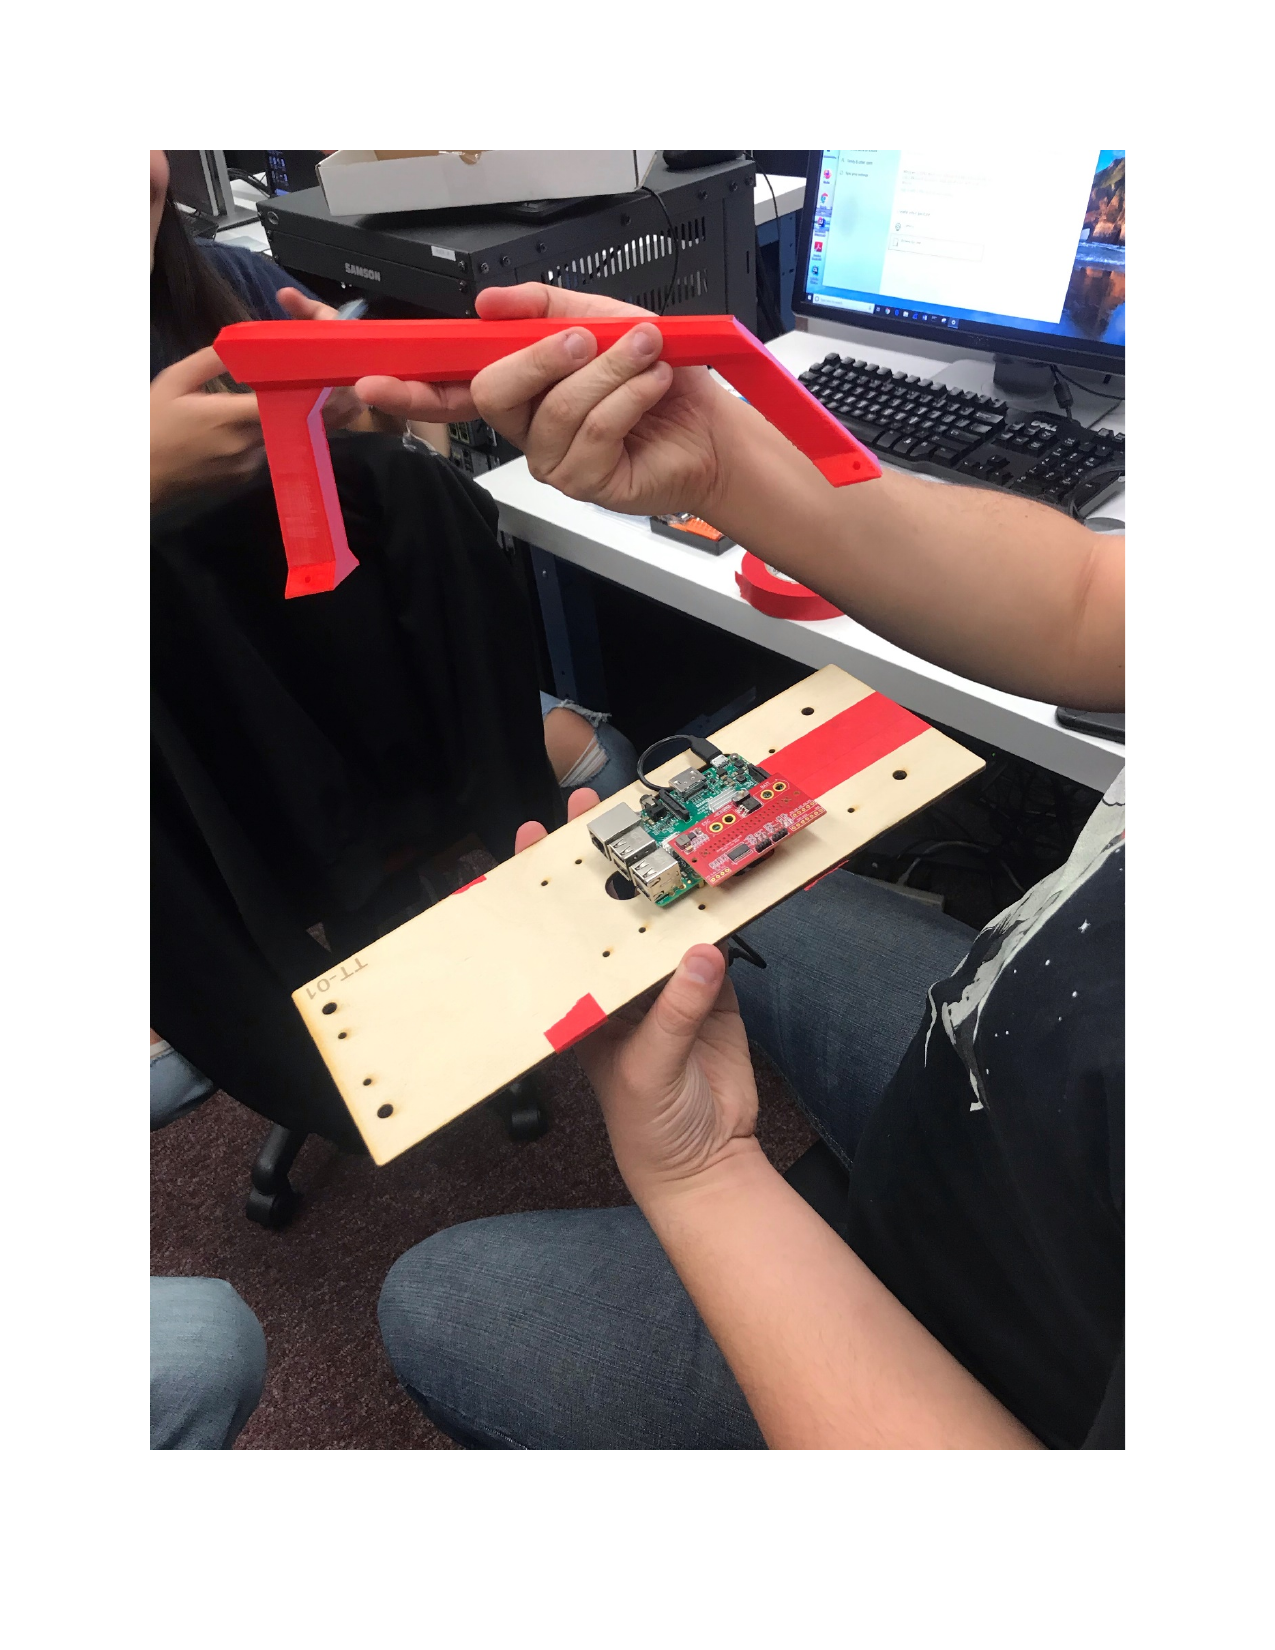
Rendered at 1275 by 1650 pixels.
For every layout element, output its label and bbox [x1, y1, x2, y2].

picture [150, 150, 1125, 1450]
